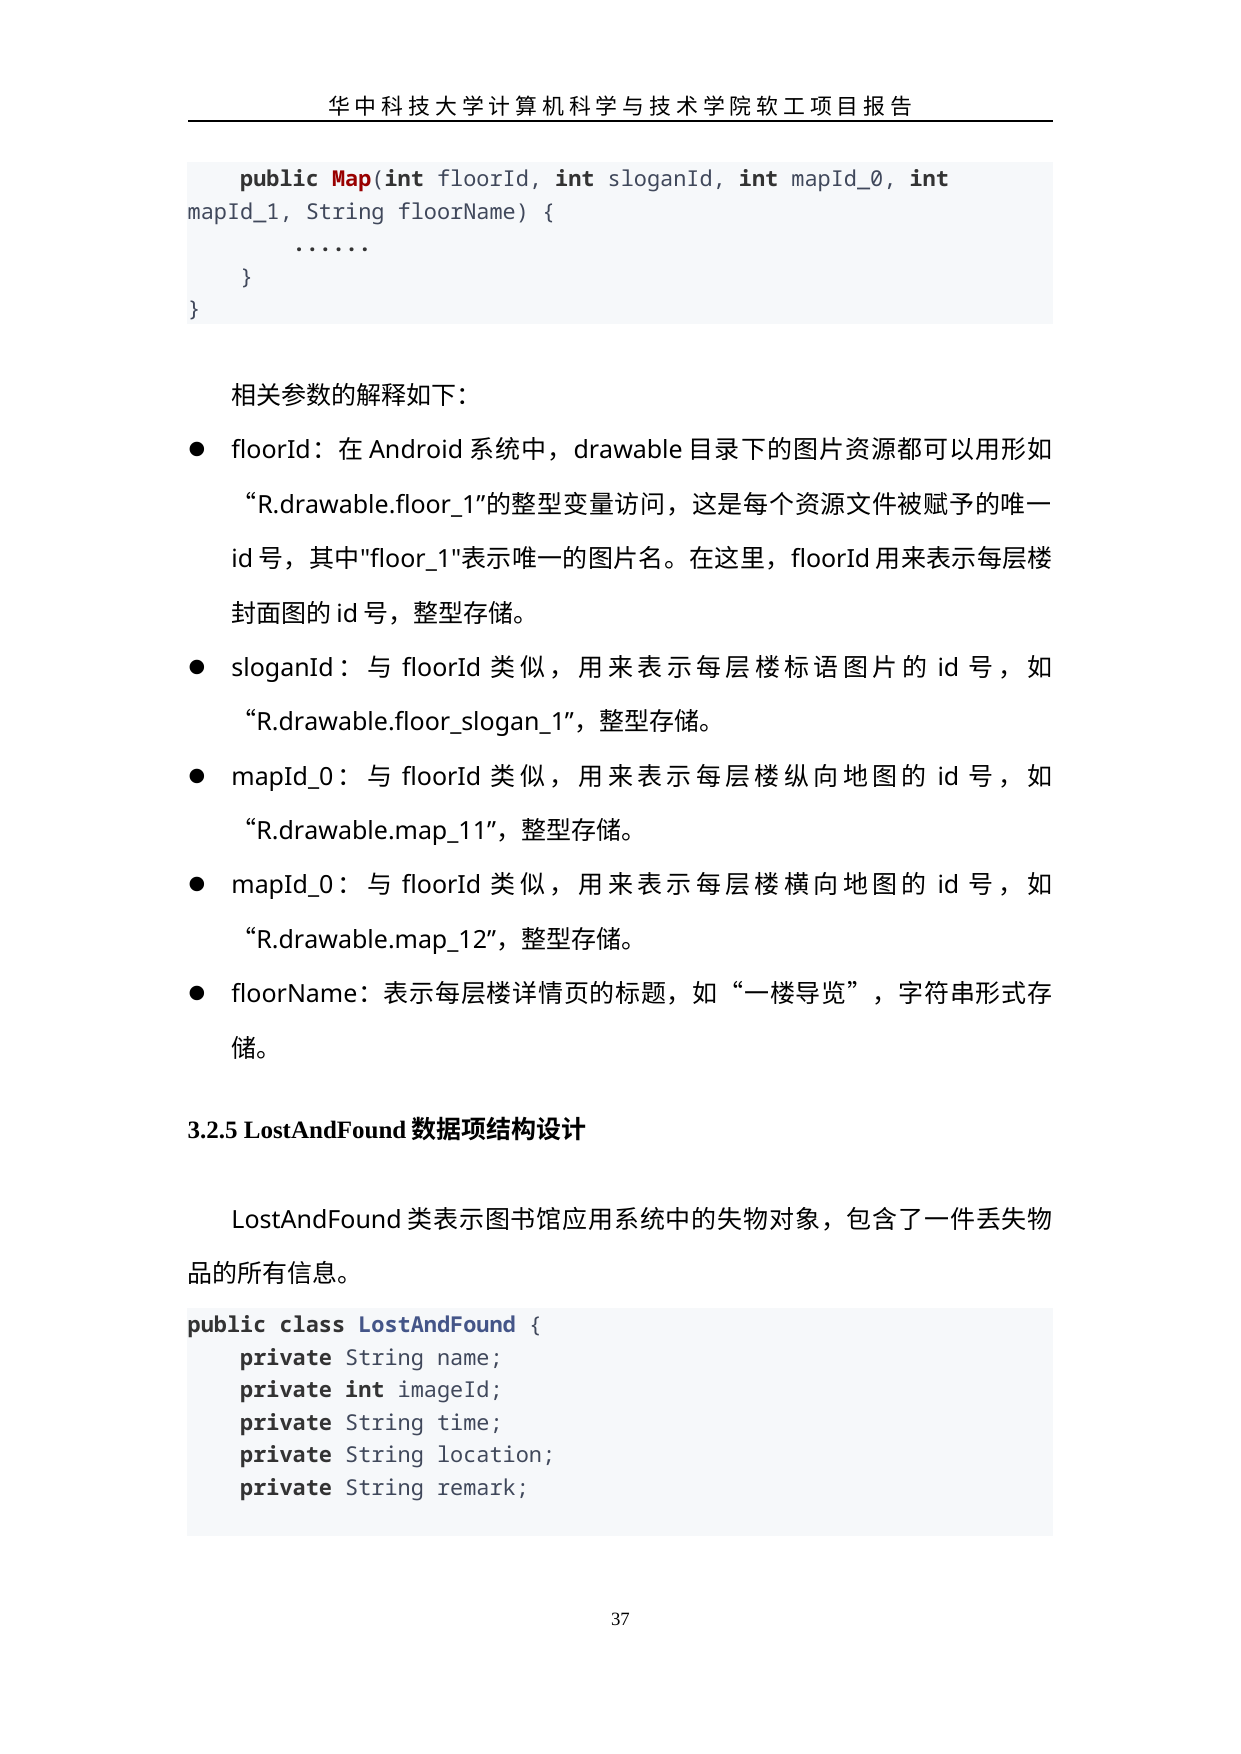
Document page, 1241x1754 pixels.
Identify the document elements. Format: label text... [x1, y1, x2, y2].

text public class LostAndFound { [187, 1308, 1053, 1341]
list floorName：表示每层楼详情页的标题，如“一楼导览”，字符串形式存储。 [187, 974, 1053, 1064]
text LostAndFound类表示图书馆应用系统中的失物对象，包含了一件丢失物品的所有信息。 [187, 1199, 1053, 1290]
list mapId_0：与floorId类似，用来表示每层楼横向地图的id号，如“R.drawable.map_12”，整型存储。 [187, 865, 1053, 956]
text private int imageId; [187, 1373, 1053, 1406]
list sloganId：与floorId类似，用来表示每层楼标语图片的id号，如“R.drawable.floor_slogan_1”，整型存储。 [187, 647, 1053, 738]
list floorId：在Android系统中，drawable目录下的图片资源都可以用形如“R.drawable.floor_1”的整型变量访问，这是每个资源文件被赋予的唯一id号，其中"floor_1"表示唯一的图片名。在这里，floorId用来表示每层楼封面图的id号，整型存储。 [187, 430, 1053, 629]
text private String remark; [187, 1471, 1053, 1503]
text private String location; [187, 1438, 1053, 1471]
text } [187, 292, 1053, 324]
subtitle 3.2.5 LostAndFound数据项结构设计 [187, 1109, 1053, 1146]
text 相关参数的解释如下： [187, 376, 1053, 412]
text } [187, 259, 1053, 292]
text public Map(int floorId, int sloganId, int mapId_0, int mapId_1, String floorName) { [187, 162, 1053, 227]
text private String name; [187, 1341, 1053, 1373]
list mapId_0：与floorId类似，用来表示每层楼纵向地图的id号，如“R.drawable.map_11”，整型存储。 [187, 756, 1053, 847]
text ...... [187, 227, 1053, 259]
text private String time; [187, 1406, 1053, 1438]
